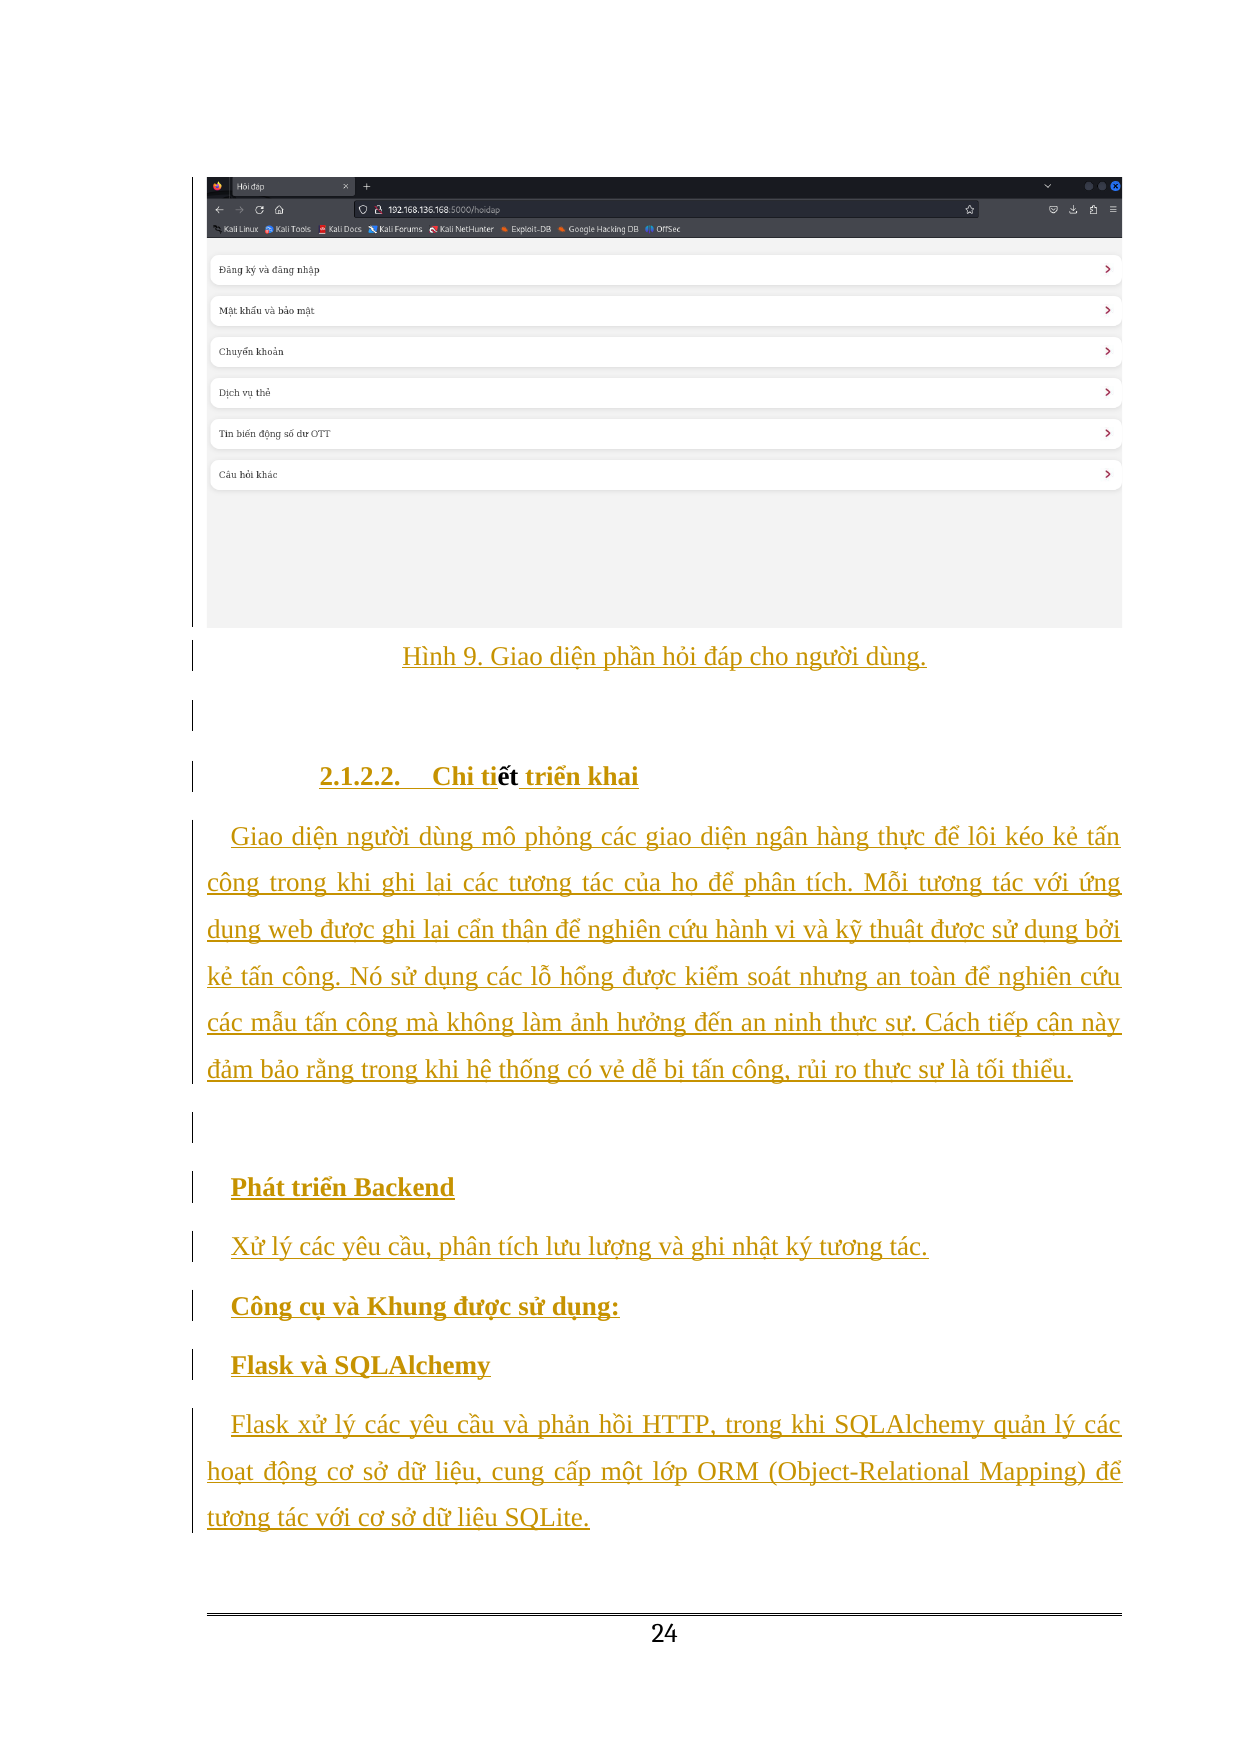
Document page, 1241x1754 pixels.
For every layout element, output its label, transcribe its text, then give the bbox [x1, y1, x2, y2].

text 9 [207, 640, 1122, 671]
subtitle ết [319, 761, 1122, 792]
picture [206, 177, 1123, 628]
